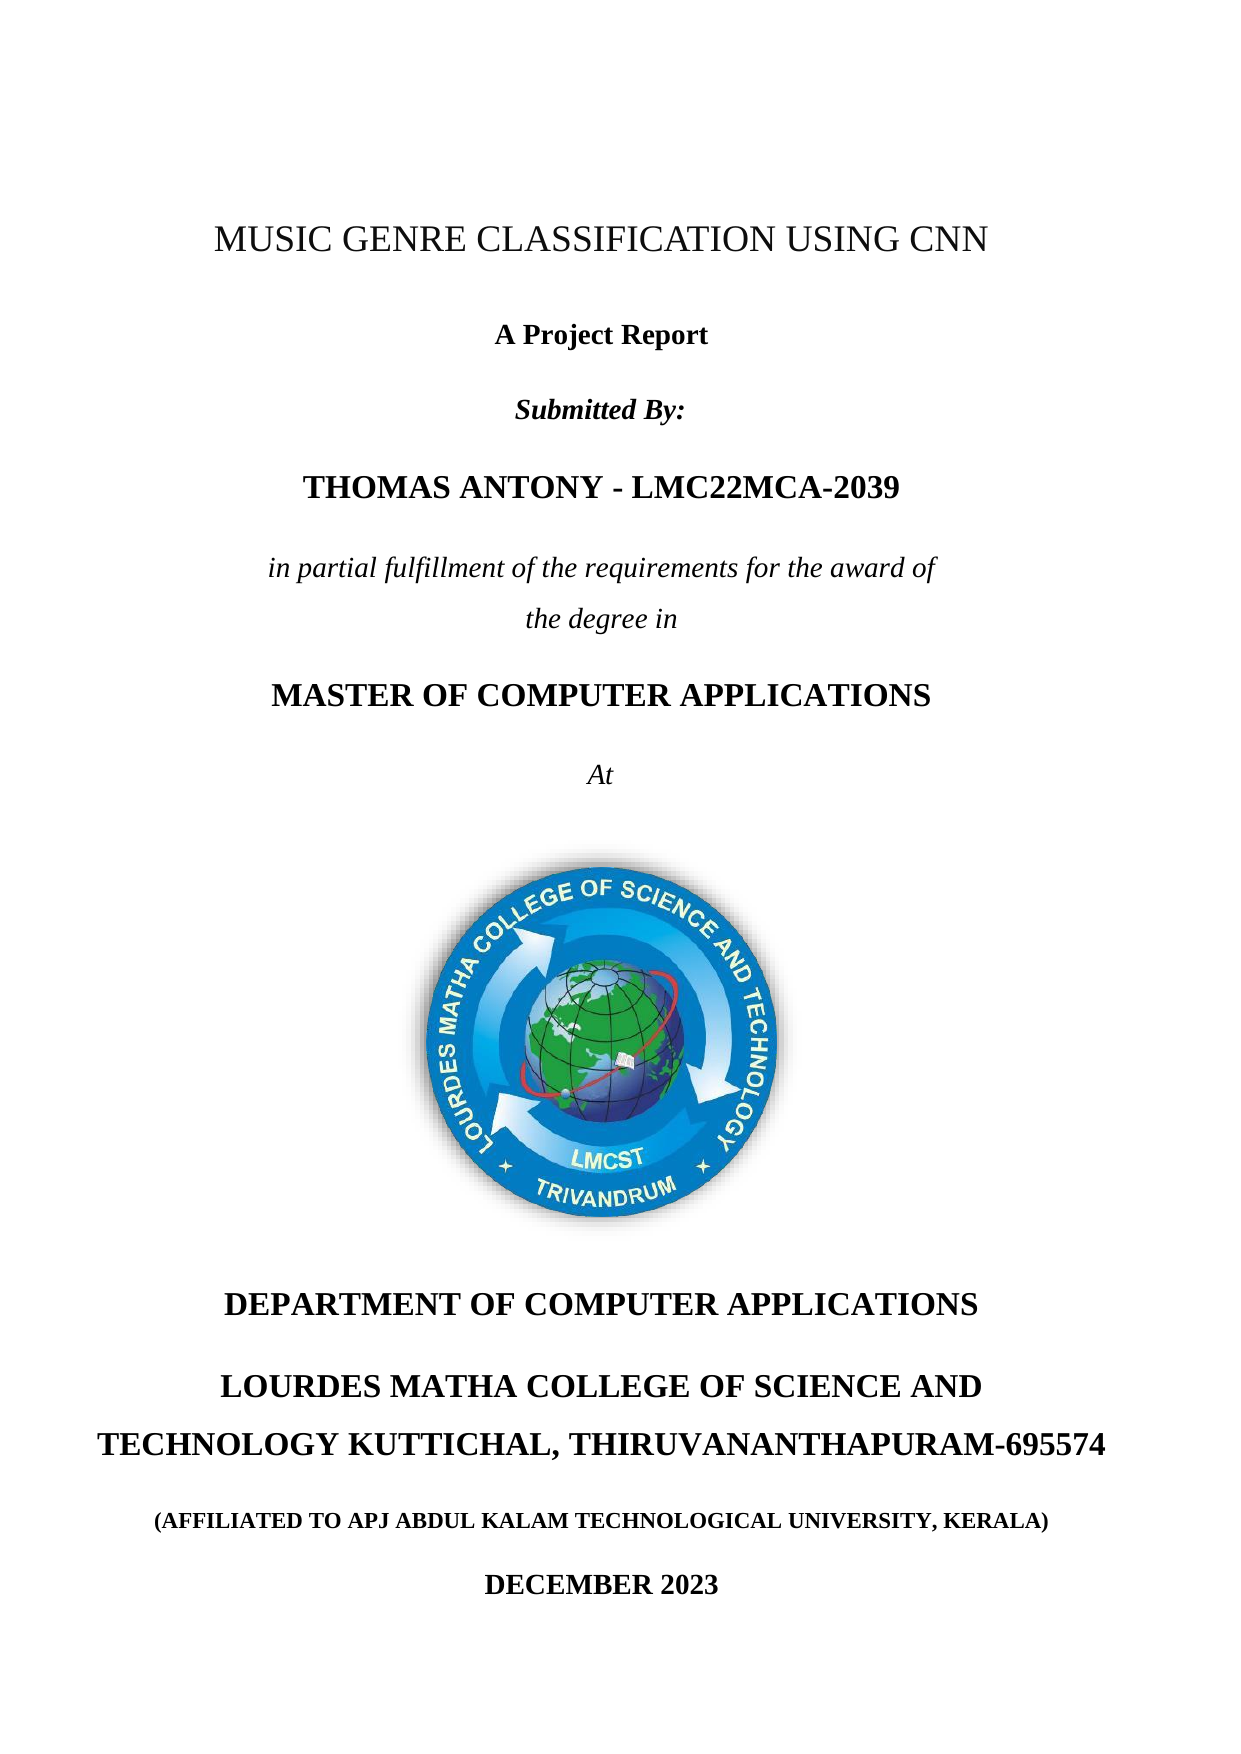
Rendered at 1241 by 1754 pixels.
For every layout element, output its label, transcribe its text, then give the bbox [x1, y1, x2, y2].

table_cell Submitted By: [75, 372, 1127, 447]
table_cell in partial fulfillment of the requirements for the award of the degree in [75, 529, 1127, 656]
table_cell A Project Report [75, 290, 1127, 372]
table_cell [75, 817, 1127, 1264]
table_cell MASTER OF COMPUTER APPLICATIONS At [75, 656, 1127, 817]
table_cell DEPARTMENT OF COMPUTER APPLICATIONS LOURDES MATHA COLLEGE OF SCIENCE AND TECHNOLOGY KUTTICHAL, THIRUVANANTHAPURAM-695574 [75, 1264, 1127, 1486]
table_cell THOMAS ANTONY - LMC22MCA-2039 [75, 448, 1127, 529]
table_header MUSIC GENRE CLASSIFICATION USING CNN [75, 216, 1127, 290]
table_cell (AFFILIATED TO APJ ABDUL KALAM TECHNOLOGICAL UNIVERSITY, KERALA) DECEMBER 2023 [75, 1486, 1127, 1604]
picture [398, 840, 802, 1241]
